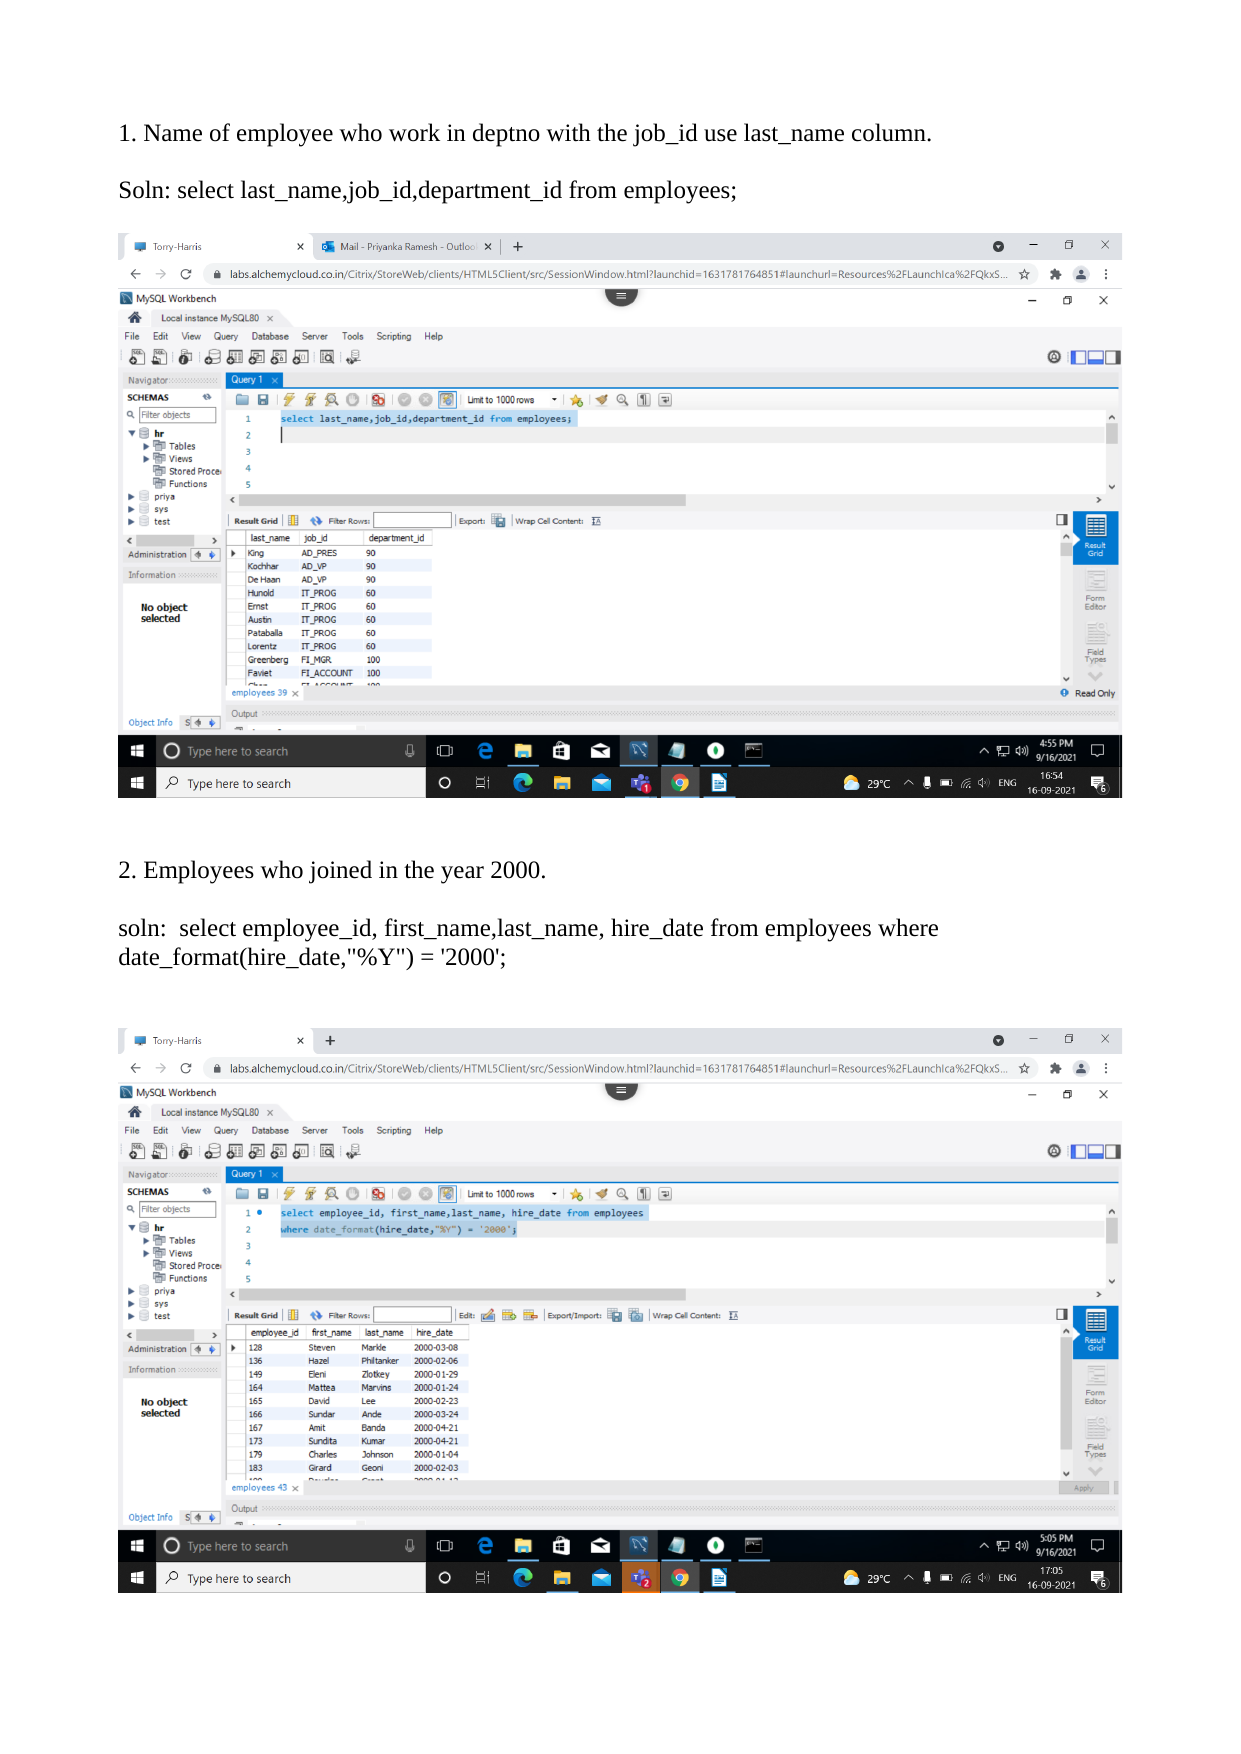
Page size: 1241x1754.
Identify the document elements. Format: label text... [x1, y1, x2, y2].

text Soln: select last_name,job_id,department_id from employees; [118, 176, 1122, 204]
picture [118, 1028, 1123, 1593]
text 2. Employees who joined in the year 2000. [118, 855, 1122, 884]
text 1. Name of employee who work in deptno with the job_id use last_name column. [118, 118, 1122, 147]
picture [118, 233, 1123, 798]
text soln: select employee_id, first_name,last_name, hire_date from employees where date_format(hire_date,"%Y") = '2000'; [118, 913, 1122, 970]
